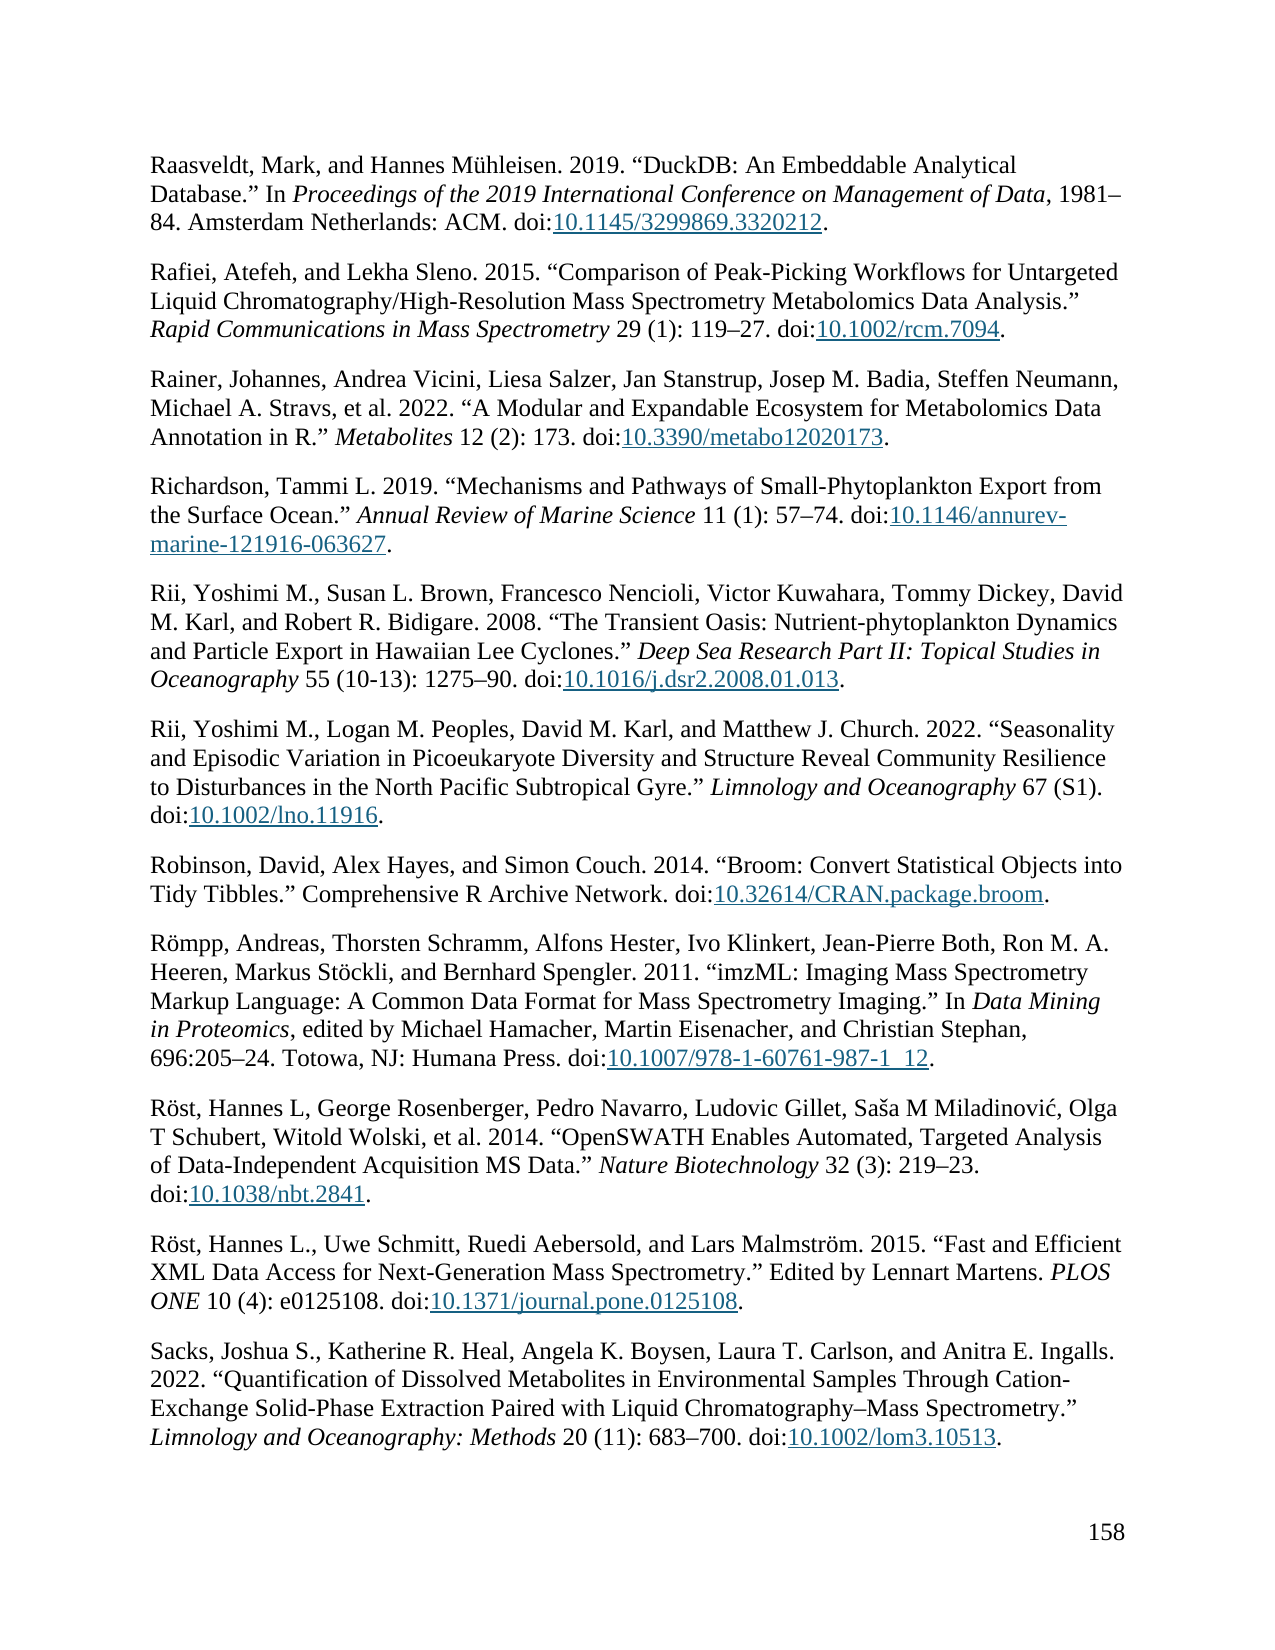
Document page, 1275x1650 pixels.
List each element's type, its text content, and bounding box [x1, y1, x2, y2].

text Römpp, Andreas, Thorsten Schramm, Alfons Hester, Ivo Klinkert, Jean-Pierre Both, Ron M. A. Heeren, Markus Stöckli, and Bernhard Spengler. 2011. “imzML: Imaging Mass Spectrometry Markup Language: A Common Data Format for Mass Spectrometry Imaging.” In Data Mining in Proteomics, edited by Michael Hamacher, Martin Eisenacher, and Christian Stephan, 696:205–24. Totowa, NJ: Humana Press. doi:10.1007/978-1-60761-987-1_12. [150, 928, 1125, 1072]
text Röst, Hannes L, George Rosenberger, Pedro Navarro, Ludovic Gillet, Saša M Miladinović, Olga T Schubert, Witold Wolski, et al. 2014. “OpenSWATH Enables Automated, Targeted Analysis of Data-Independent Acquisition MS Data.” Nature Biotechnology 32 (3): 219–23. doi:10.1038/nbt.2841. [150, 1093, 1125, 1208]
text Rii, Yoshimi M., Logan M. Peoples, David M. Karl, and Matthew J. Church. 2022. “Seasonality and Episodic Variation in Picoeukaryote Diversity and Structure Reveal Community Resilience to Disturbances in the North Pacific Subtropical Gyre.” Limnology and Oceanography 67 (S1). doi:10.1002/lno.11916. [150, 714, 1125, 829]
text Robinson, David, Alex Hayes, and Simon Couch. 2014. “Broom: Convert Statistical Objects into Tidy Tibbles.” Comprehensive R Archive Network. doi:10.32614/CRAN.package.broom. [150, 850, 1125, 907]
text Rainer, Johannes, Andrea Vicini, Liesa Salzer, Jan Stanstrup, Josep M. Badia, Steffen Neumann, Michael A. Stravs, et al. 2022. “A Modular and Expandable Ecosystem for Metabolomics Data Annotation in R.” Metabolites 12 (2): 173. doi:10.3390/metabo12020173. [150, 364, 1125, 450]
text Röst, Hannes L., Uwe Schmitt, Ruedi Aebersold, and Lars Malmström. 2015. “Fast and Efficient XML Data Access for Next-Generation Mass Spectrometry.” Edited by Lennart Martens. PLOS ONE 10 (4): e0125108. doi:10.1371/journal.pone.0125108. [150, 1229, 1125, 1315]
text Sacks, Joshua S., Katherine R. Heal, Angela K. Boysen, Laura T. Carlson, and Anitra E. Ingalls. 2022. “Quantification of Dissolved Metabolites in Environmental Samples Through Cation-Exchange Solid-Phase Extraction Paired with Liquid Chromatography–Mass Spectrometry.” Limnology and Oceanography: Methods 20 (11): 683–700. doi:10.1002/lom3.10513. [150, 1336, 1125, 1451]
text Rafiei, Atefeh, and Lekha Sleno. 2015. “Comparison of Peak-Picking Workflows for Untargeted Liquid Chromatography/High-Resolution Mass Spectrometry Metabolomics Data Analysis.” Rapid Communications in Mass Spectrometry 29 (1): 119–27. doi:10.1002/rcm.7094. [150, 257, 1125, 343]
text Rii, Yoshimi M., Susan L. Brown, Francesco Nencioli, Victor Kuwahara, Tommy Dickey, David M. Karl, and Robert R. Bidigare. 2008. “The Transient Oasis: Nutrient-phytoplankton Dynamics and Particle Export in Hawaiian Lee Cyclones.” Deep Sea Research Part II: Topical Studies in Oceanography 55 (10-13): 1275–90. doi:10.1016/j.dsr2.2008.01.013. [150, 578, 1125, 693]
text Raasveldt, Mark, and Hannes Mühleisen. 2019. “DuckDB: An Embeddable Analytical Database.” In Proceedings of the 2019 International Conference on Management of Data, 1981–84. Amsterdam Netherlands: ACM. doi:10.1145/3299869.3320212. [150, 150, 1125, 236]
text Richardson, Tammi L. 2019. “Mechanisms and Pathways of Small-Phytoplankton Export from the Surface Ocean.” Annual Review of Marine Science 11 (1): 57–74. doi:10.1146/annurev-marine-121916-063627. [150, 471, 1125, 557]
